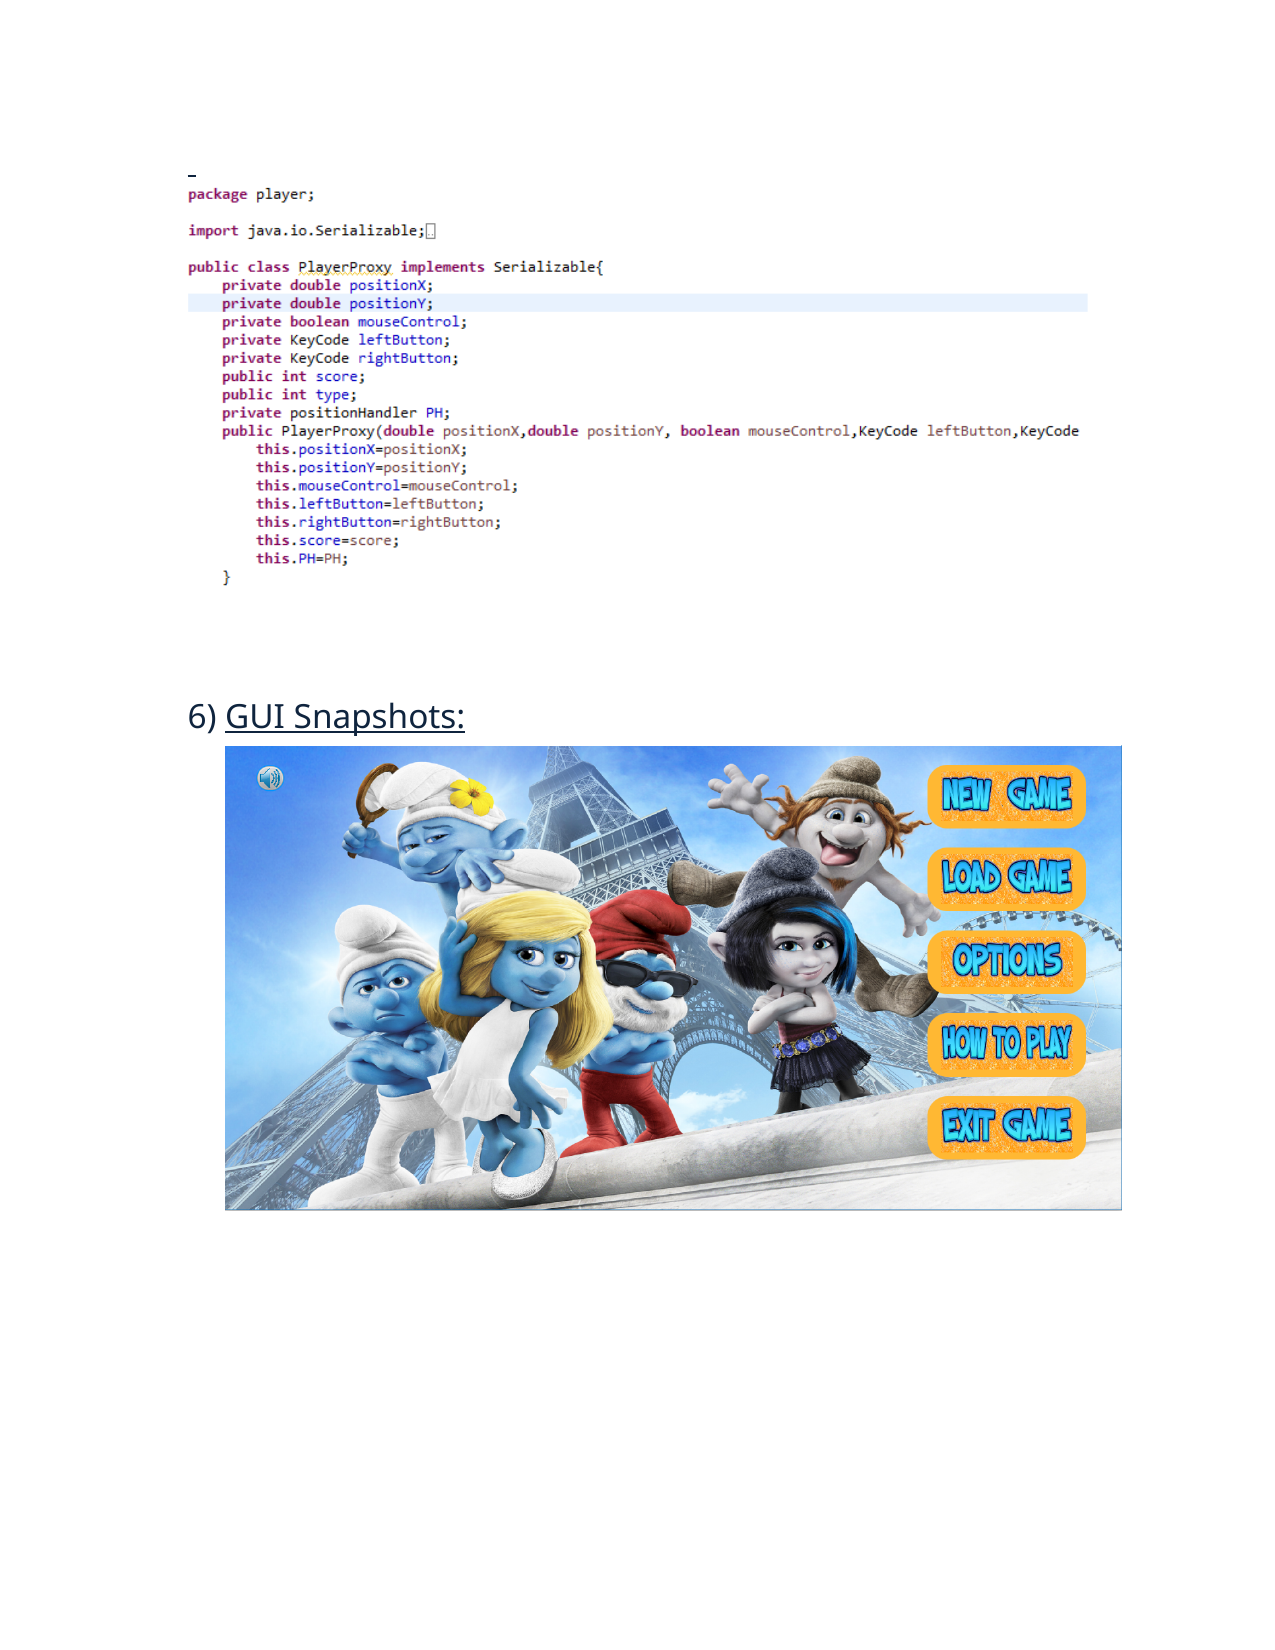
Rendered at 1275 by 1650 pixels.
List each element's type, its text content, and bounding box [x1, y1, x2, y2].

picture [187, 182, 1088, 595]
list GUI Snapshots: [187, 693, 1087, 738]
picture [225, 745, 1122, 1211]
